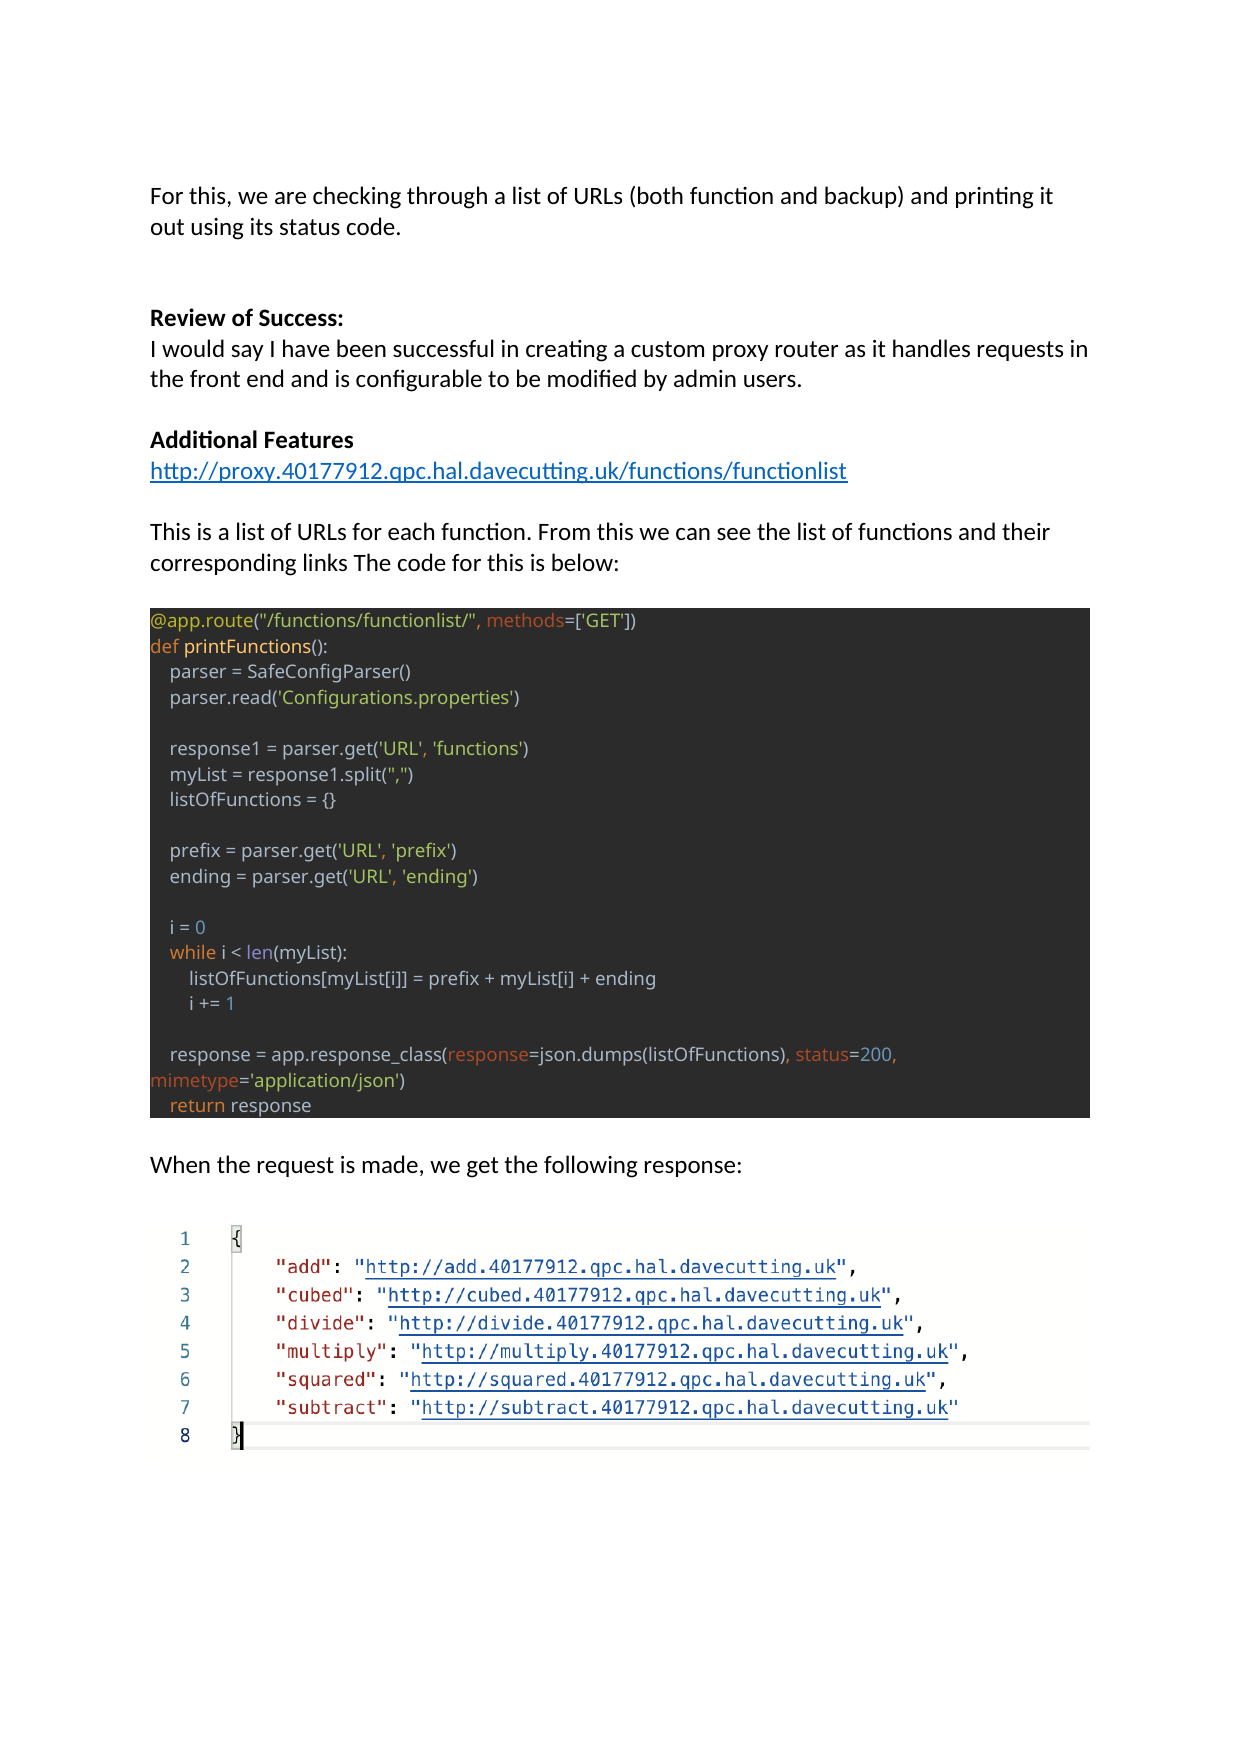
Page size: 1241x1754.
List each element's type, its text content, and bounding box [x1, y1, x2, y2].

text Review of Success: [150, 303, 1090, 333]
text For this, we are checking through a list of URLs (both function and backup) and printing it out using its status code. [150, 181, 1090, 242]
text I would say I have been successful in creating a custom proxy router as it handles requests in the front end and is configurable to be modified by admin users. [150, 333, 1090, 394]
text This is a list of URLs for each function. From this we can see the list of functions and their corresponding links The code for this is below: [150, 516, 1090, 577]
text @app.route("/functions/functionlist/", methods=['GET']) def printFunctions(): parser = SafeConfigParser() parser.read('Configurations.properties') response1 = parser.get('URL', 'functions') myList = response1.split(",") listOfFunctions = {} prefix = parser.get('URL', 'prefix') ending = parser.get('URL', 'ending') i = 0 while i < len(myList): listOfFunctions[myList[i]] = prefix + myList[i] + ending i += 1 response = app.response_class(response=json.dumps(listOfFunctions), status=200, mimetype='application/json') return response [150, 608, 1090, 1118]
text Additional Features [150, 425, 1090, 455]
picture [150, 1209, 1090, 1468]
text When the request is made, we get the following response: [150, 1149, 1090, 1179]
text http://proxy.40177912.qpc.hal.davecutting.uk/functions/functionlist [150, 455, 1090, 486]
